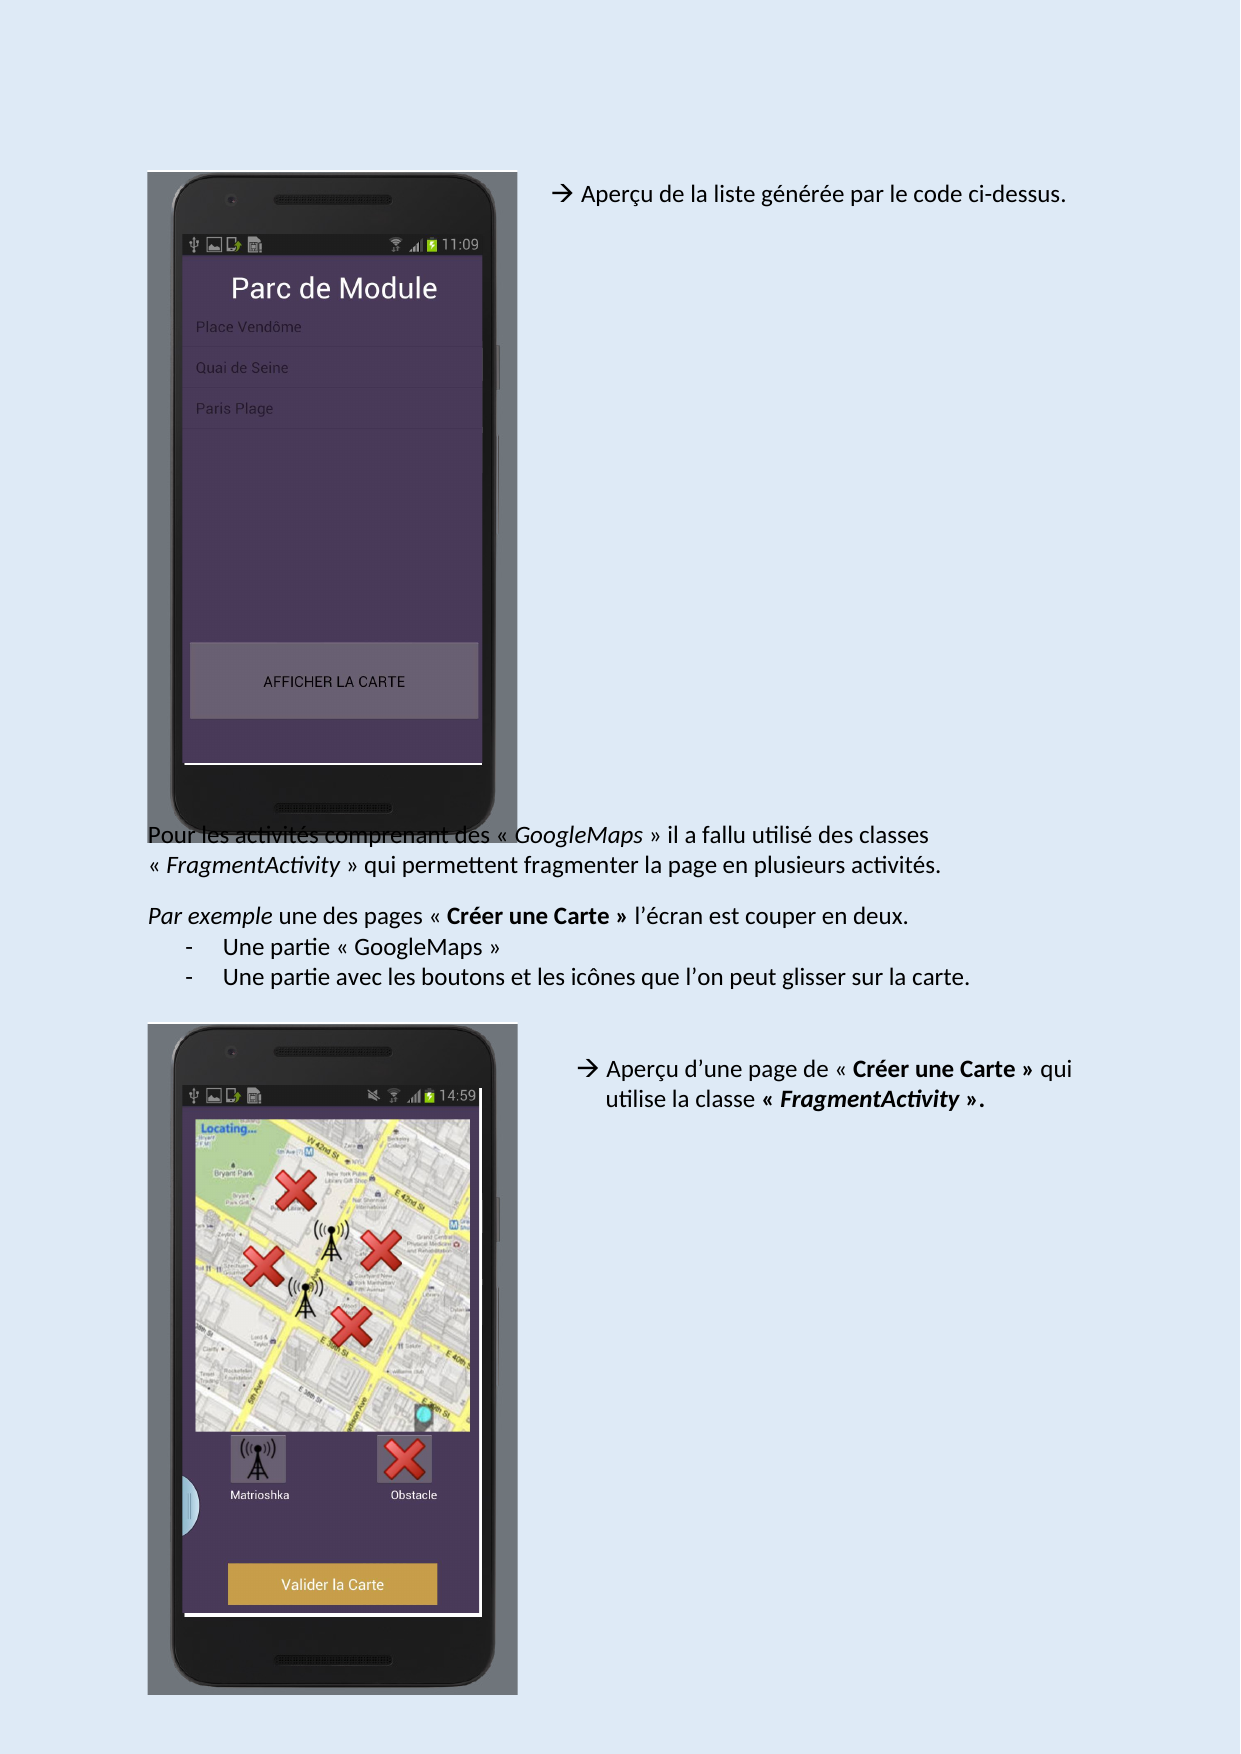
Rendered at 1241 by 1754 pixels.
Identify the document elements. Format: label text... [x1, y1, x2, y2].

list Une partie avec les boutons et les icônes que l’on peut glisser sur la carte. [185, 961, 1093, 992]
picture [147, 170, 518, 843]
text Par exemple une des pages « Créer une Carte » l’écran est couper en deux. [148, 900, 1093, 931]
text Pour les activités comprenant des « GoogleMaps » il a fallu utilisé des classes « FragmentActivity » qui permettent fragmenter la page en plusieurs activités. [148, 819, 1093, 880]
picture [147, 1022, 518, 1695]
text Aperçu de la liste générée par le code ci-dessus. [443, 178, 1093, 209]
text Aperçu d’une page de « Créer une Carte » qui utilise la classe « FragmentActivity ». [148, 1053, 1093, 1114]
list Une partie « GoogleMaps » [185, 931, 1093, 961]
